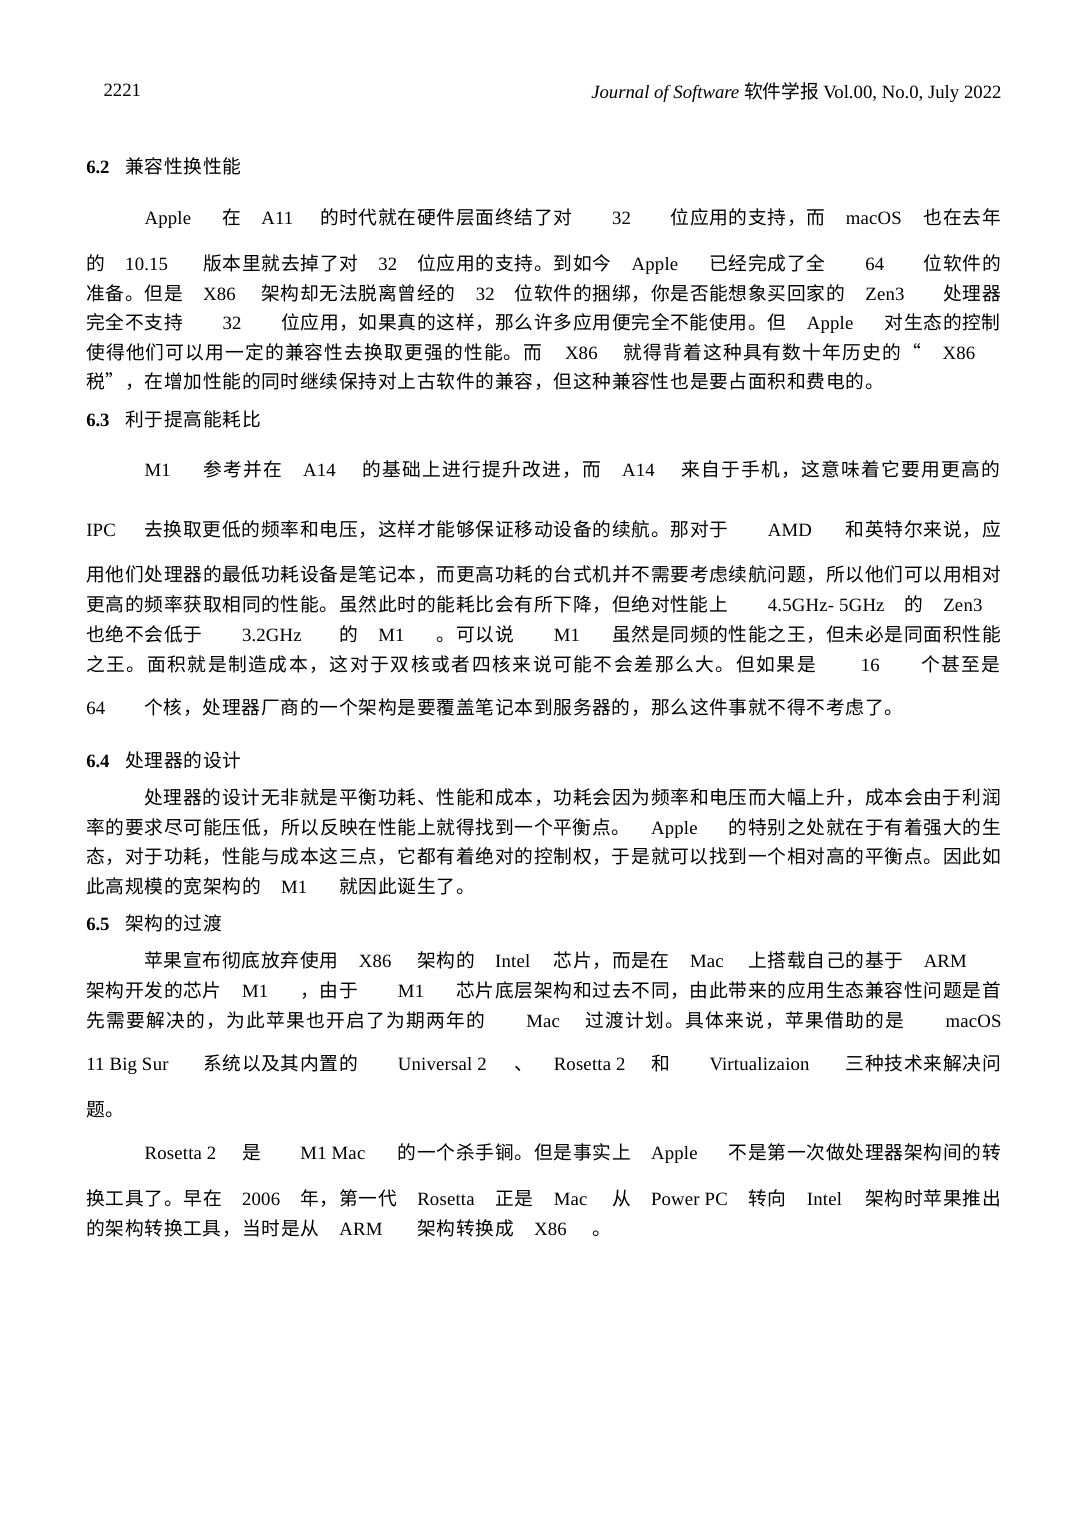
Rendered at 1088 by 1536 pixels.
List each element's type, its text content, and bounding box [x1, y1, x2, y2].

text Rosetta 2是 M1 Mac 的一个杀手锏。但是事实上Apple不是第一次做处理器架构间的转换工具了。早在2006年，第一代Rosetta正是Mac从Power PC转向Intel架构时苹果推出的架构转换工具，当时是从ARM架构转换成X86。 [86, 1123, 1001, 1242]
subtitle 处理器的设计 [86, 744, 1001, 774]
subtitle 利于提高能耗比 [86, 403, 1001, 433]
text 苹果宣布彻底放弃使用X86架构的Intel芯片，而是在Mac上搭载自己的基于ARM架构开发的芯片M1，由于 M1 芯片底层架构和过去不同，由此带来的应用生态兼容性问题是首先需要解决的，为此苹果也开启了为期两年的 Mac 过渡计划。具体来说，苹果借助的是 macOS 11 Big Sur 系统以及其内置的 Universal 2、Rosetta 2 和 Virtualizaion 三种技术来解决问题。 [86, 945, 1001, 1123]
text M1参考并在A14的基础上进行提升改进，而A14 来自于手机，这意味着它要用更高的 IPC 去换取更低的频率和电压，这样才能够保证移动设备的续航。那对于 AMD 和英特尔来说，应用他们处理器的最低功耗设备是笔记本，而更高功耗的台式机并不需要考虑续航问题，所以他们可以用相对更高的频率获取相同的性能。虽然此时的能耗比会有所下降，但绝对性能上 4.5GHz- 5GHz的Zen3也绝不会低于 3.2GHz的M1。可以说 M1 虽然是同频的性能之王，但未必是同面积性能之王。面积就是制造成本，这对于双核或者四核来说可能不会差那么大。但如果是 16 个甚至是 64 个核，处理器厂商的一个架构是要覆盖笔记本到服务器的，那么这件事就不得不考虑了。 [86, 440, 1001, 737]
text Apple在A11 的时代就在硬件层面终结了对 32 位应用的支持，而macOS也在去年的10.15版本里就去掉了对32位应用的支持。到如今Apple已经完成了全 64 位软件的准备。但是X86架构却无法脱离曾经的32位软件的捆绑，你是否能想象买回家的Zen3处理器完全不支持 32 位应用，如果真的这样，那么许多应用便完全不能使用。但Apple对生态的控制使得他们可以用一定的兼容性去换取更强的性能。而X86就得背着这种具有数十年历史的“X86税”，在增加性能的同时继续保持对上古软件的兼容，但这种兼容性也是要占面积和费电的。 [86, 188, 1001, 396]
subtitle 兼容性换性能 [86, 151, 1001, 180]
text 处理器的设计无非就是平衡功耗、性能和成本，功耗会因为频率和电压而大幅上升，成本会由于利润率的要求尽可能压低，所以反映在性能上就得找到一个平衡点。Apple的特别之处就在于有着强大的生态，对于功耗，性能与成本这三点，它都有着绝对的控制权，于是就可以找到一个相对高的平衡点。因此如此高规模的宽架构的M1就因此诞生了。 [86, 781, 1001, 900]
subtitle 架构的过渡 [86, 908, 1001, 937]
